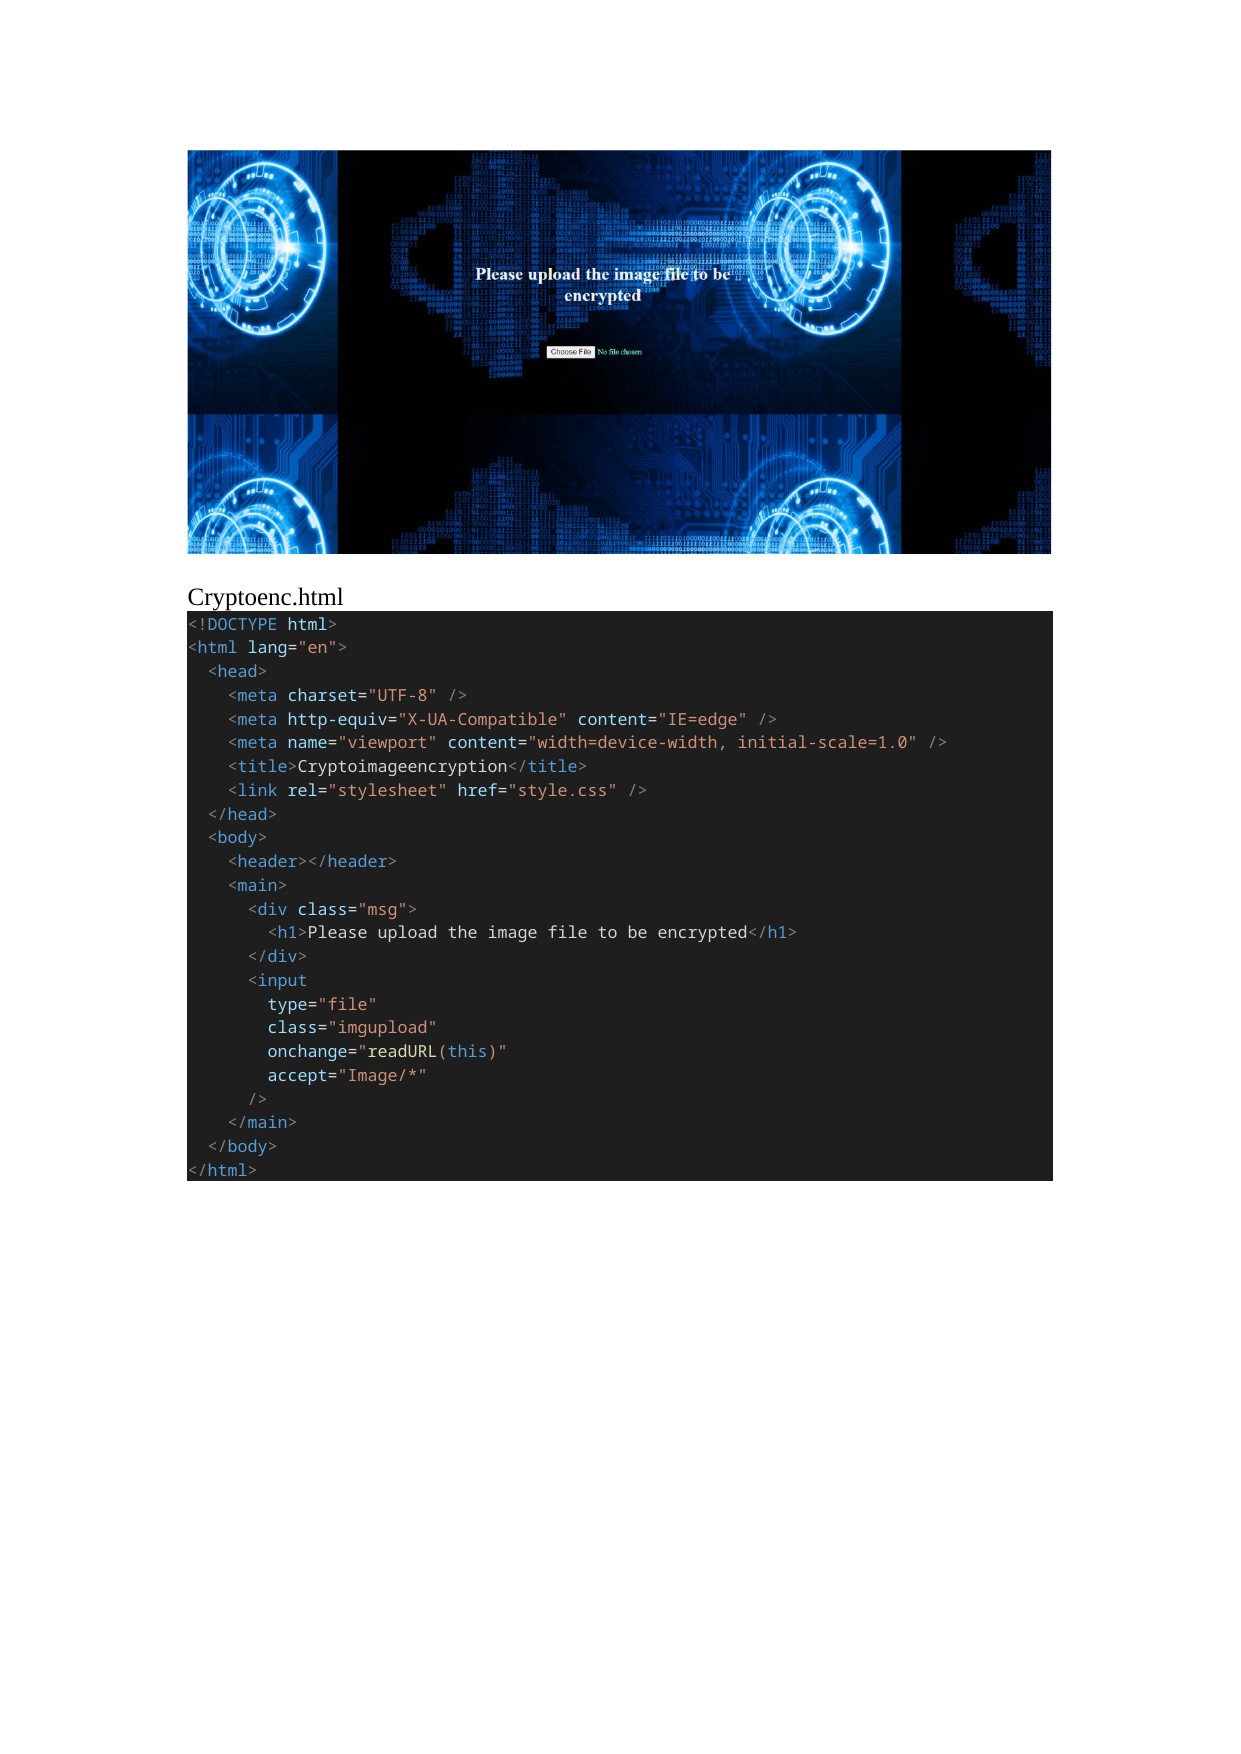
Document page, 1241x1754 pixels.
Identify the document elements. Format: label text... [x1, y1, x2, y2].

text <header></header> [187, 849, 1053, 872]
text <meta http-equiv="X-UA-Compatible" content="IE=edge" /> [187, 706, 1053, 730]
text class="imgupload" [187, 1015, 1053, 1039]
text type="file" [187, 991, 1053, 1015]
text /> [187, 1086, 1053, 1110]
picture [187, 150, 1052, 554]
text <input [187, 967, 1053, 991]
text </body> [187, 1134, 1053, 1157]
text <div class="msg"> [187, 896, 1053, 920]
text <meta charset="UTF-8" /> [187, 682, 1053, 706]
text <head> [187, 659, 1053, 682]
text <body> [187, 825, 1053, 849]
text <link rel="stylesheet" href="style.css" /> [187, 777, 1053, 801]
text accept="Image/*" [187, 1062, 1053, 1086]
text </main> [187, 1110, 1053, 1134]
text <title>Cryptoimageencryption</title> [187, 754, 1053, 777]
text <h1>Please upload the image file to be encrypted</h1> [187, 920, 1053, 944]
text </html> [187, 1157, 1053, 1181]
text <!DOCTYPE html> [187, 611, 1053, 635]
text onchange="readURL(this)" [187, 1039, 1053, 1062]
text <meta name="viewport" content="width=device-width, initial-scale=1.0" /> [187, 730, 1053, 754]
text <main> [187, 872, 1053, 896]
text <html lang="en"> [187, 635, 1053, 659]
text Cryptoenc.html [187, 582, 1053, 611]
text </div> [187, 944, 1053, 967]
text </head> [187, 801, 1053, 825]
